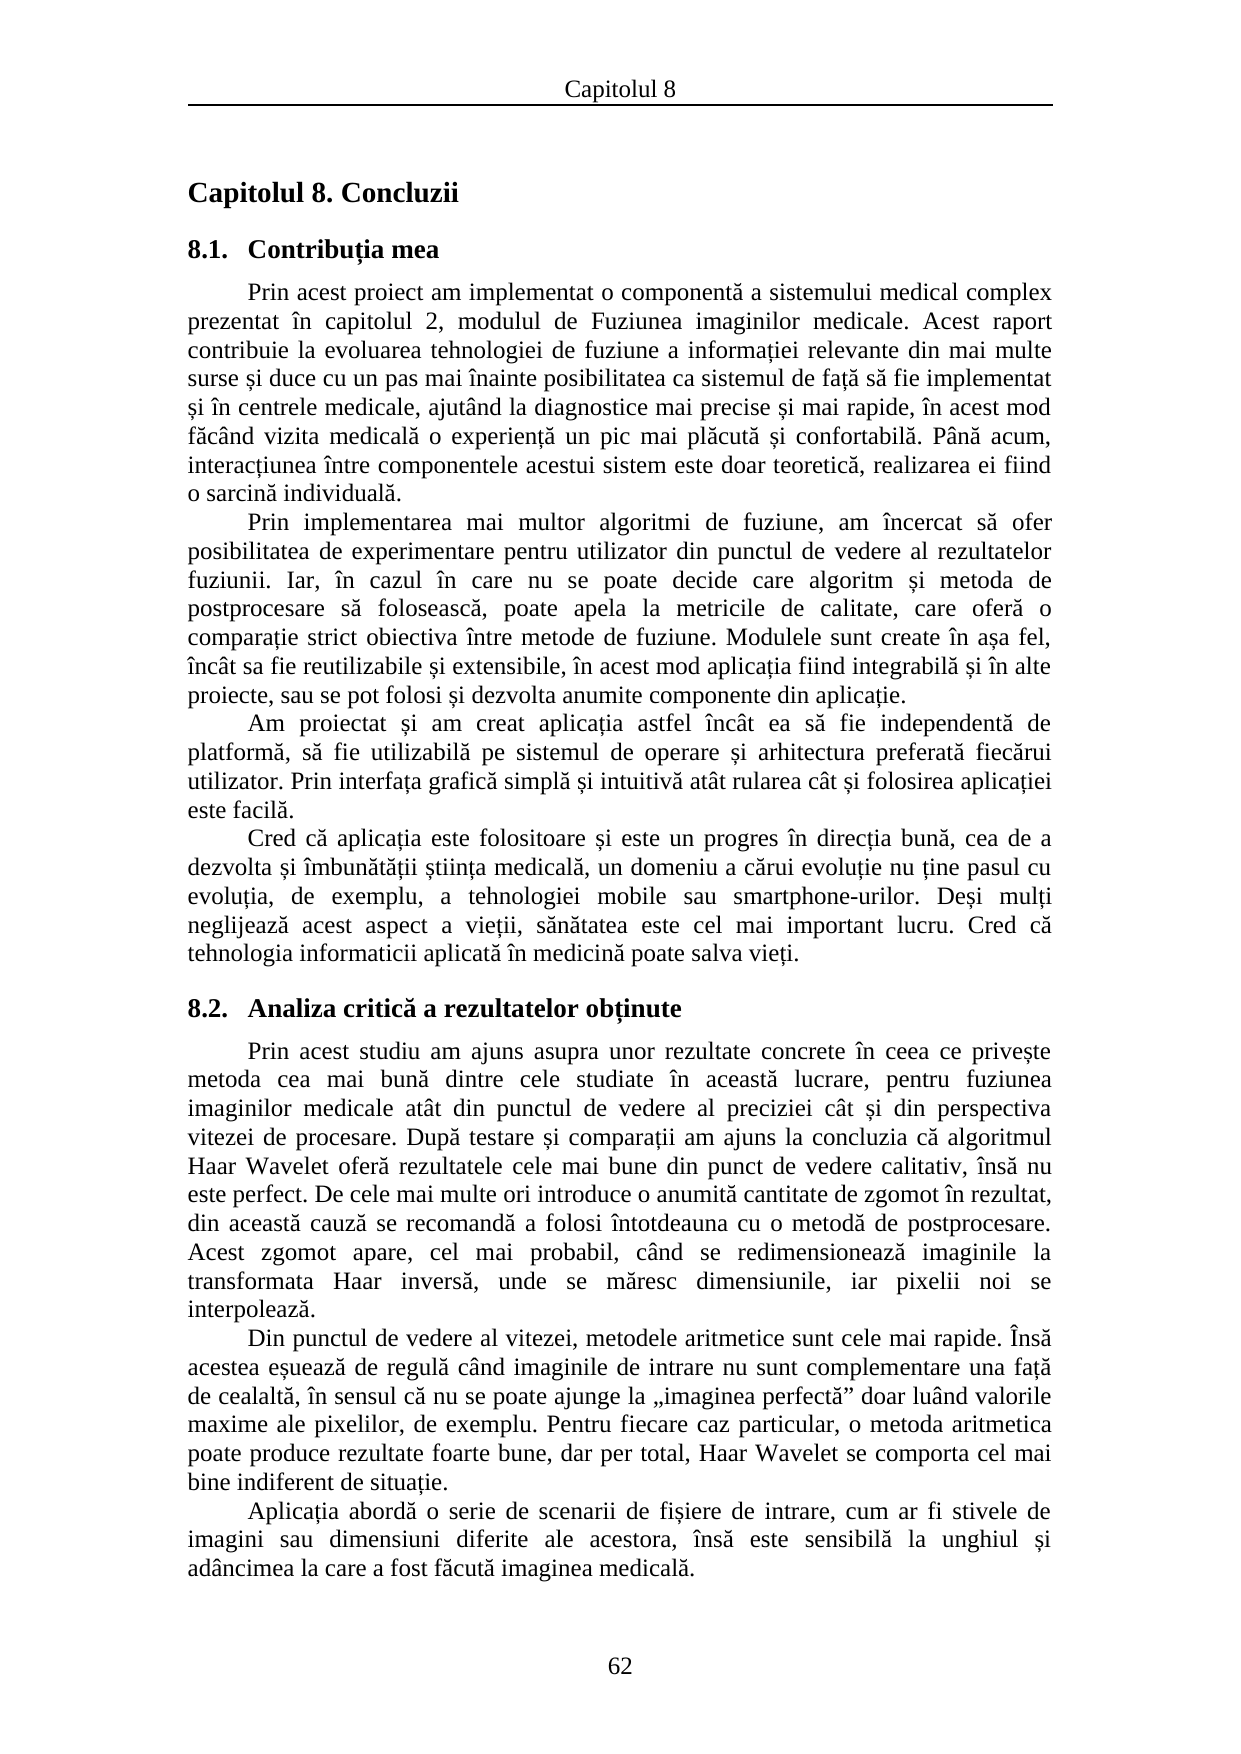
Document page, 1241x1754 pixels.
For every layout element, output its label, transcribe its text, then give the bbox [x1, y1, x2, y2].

subtitle Concluzii [187, 175, 1053, 208]
subtitle Contribuția mea [187, 233, 1053, 265]
text Prin acest studiu am ajuns asupra unor rezultate concrete în ceea ce privește metoda cea mai bună dintre cele studiate în această lucrare, pentru fuziunea imaginilor medicale atât din punctul de vedere al preciziei cât și din perspectiva vitezei de procesare. După testare și comparații am ajuns la concluzia că algoritmul Haar Wavelet oferă rezultatele cele mai bune din punct de vedere calitativ, însă nu este perfect. De cele mai multe ori introduce o anumită cantitate de zgomot în rezultat, din această cauză se recomandă a folosi întotdeauna cu o metodă de postprocesare. Acest zgomot apare, cel mai probabil, când se redimensionează imaginile la transformata Haar inversă, unde se măresc dimensiunile, iar pixelii noi se interpolează. [187, 1036, 1053, 1323]
text Cred că aplicația este folositoare și este un progres în direcția bună, cea de a dezvolta și îmbunătății știința medicală, un domeniu a cărui evoluție nu ține pasul cu evoluția, de exemplu, a tehnologiei mobile sau smartphone-urilor. Deși mulți neglijează acest aspect a vieții, sănătatea este cel mai important lucru. Cred că tehnologia informaticii aplicată în medicină poate salva vieți. [187, 823, 1053, 967]
text Din punctul de vedere al vitezei, metodele aritmetice sunt cele mai rapide. Însă acestea eșuează de regulă când imaginile de intrare nu sunt complementare una față de cealaltă, în sensul că nu se poate ajunge la „imaginea perfectă” doar luând valorile maxime ale pixelilor, de exemplu. Pentru fiecare caz particular, o metoda aritmetica poate produce rezultate foarte bune, dar per total, Haar Wavelet se comporta cel mai bine indiferent de situație. [187, 1323, 1053, 1496]
text Aplicația abordă o serie de scenarii de fișiere de intrare, cum ar fi stivele de imagini sau dimensiuni diferite ale acestora, însă este sensibilă la unghiul și adâncimea la care a fost făcută imaginea medicală. [187, 1496, 1053, 1582]
text Prin implementarea mai multor algoritmi de fuziune, am încercat să ofer posibilitatea de experimentare pentru utilizator din punctul de vedere al rezultatelor fuziunii. Iar, în cazul în care nu se poate decide care algoritm și metoda de postprocesare să folosească, poate apela la metricile de calitate, care oferă o comparație strict obiectiva între metode de fuziune. Modulele sunt create în așa fel, încât sa fie reutilizabile și extensibile, în acest mod aplicația fiind integrabilă și în alte proiecte, sau se pot folosi și dezvolta anumite componente din aplicație. [187, 507, 1053, 708]
subtitle Analiza critică a rezultatelor obținute [187, 992, 1053, 1023]
text Am proiectat și am creat aplicația astfel încât ea să fie independentă de platformă, să fie utilizabilă pe sistemul de operare și arhitectura preferată fiecărui utilizator. Prin interfața grafică simplă și intuitivă atât rularea cât și folosirea aplicației este facilă. [187, 708, 1053, 823]
text Prin acest proiect am implementat o componentă a sistemului medical complex prezentat în capitolul 2, modulul de Fuziunea imaginilor medicale. Acest raport contribuie la evoluarea tehnologiei de fuziune a informației relevante din mai multe surse și duce cu un pas mai înainte posibilitatea ca sistemul de față să fie implementat și în centrele medicale, ajutând la diagnostice mai precise și mai rapide, în acest mod făcând vizita medicală o experiență un pic mai plăcută și confortabilă. Până acum, interacțiunea între componentele acestui sistem este doar teoretică, realizarea ei fiind o sarcină individuală. [187, 277, 1053, 507]
